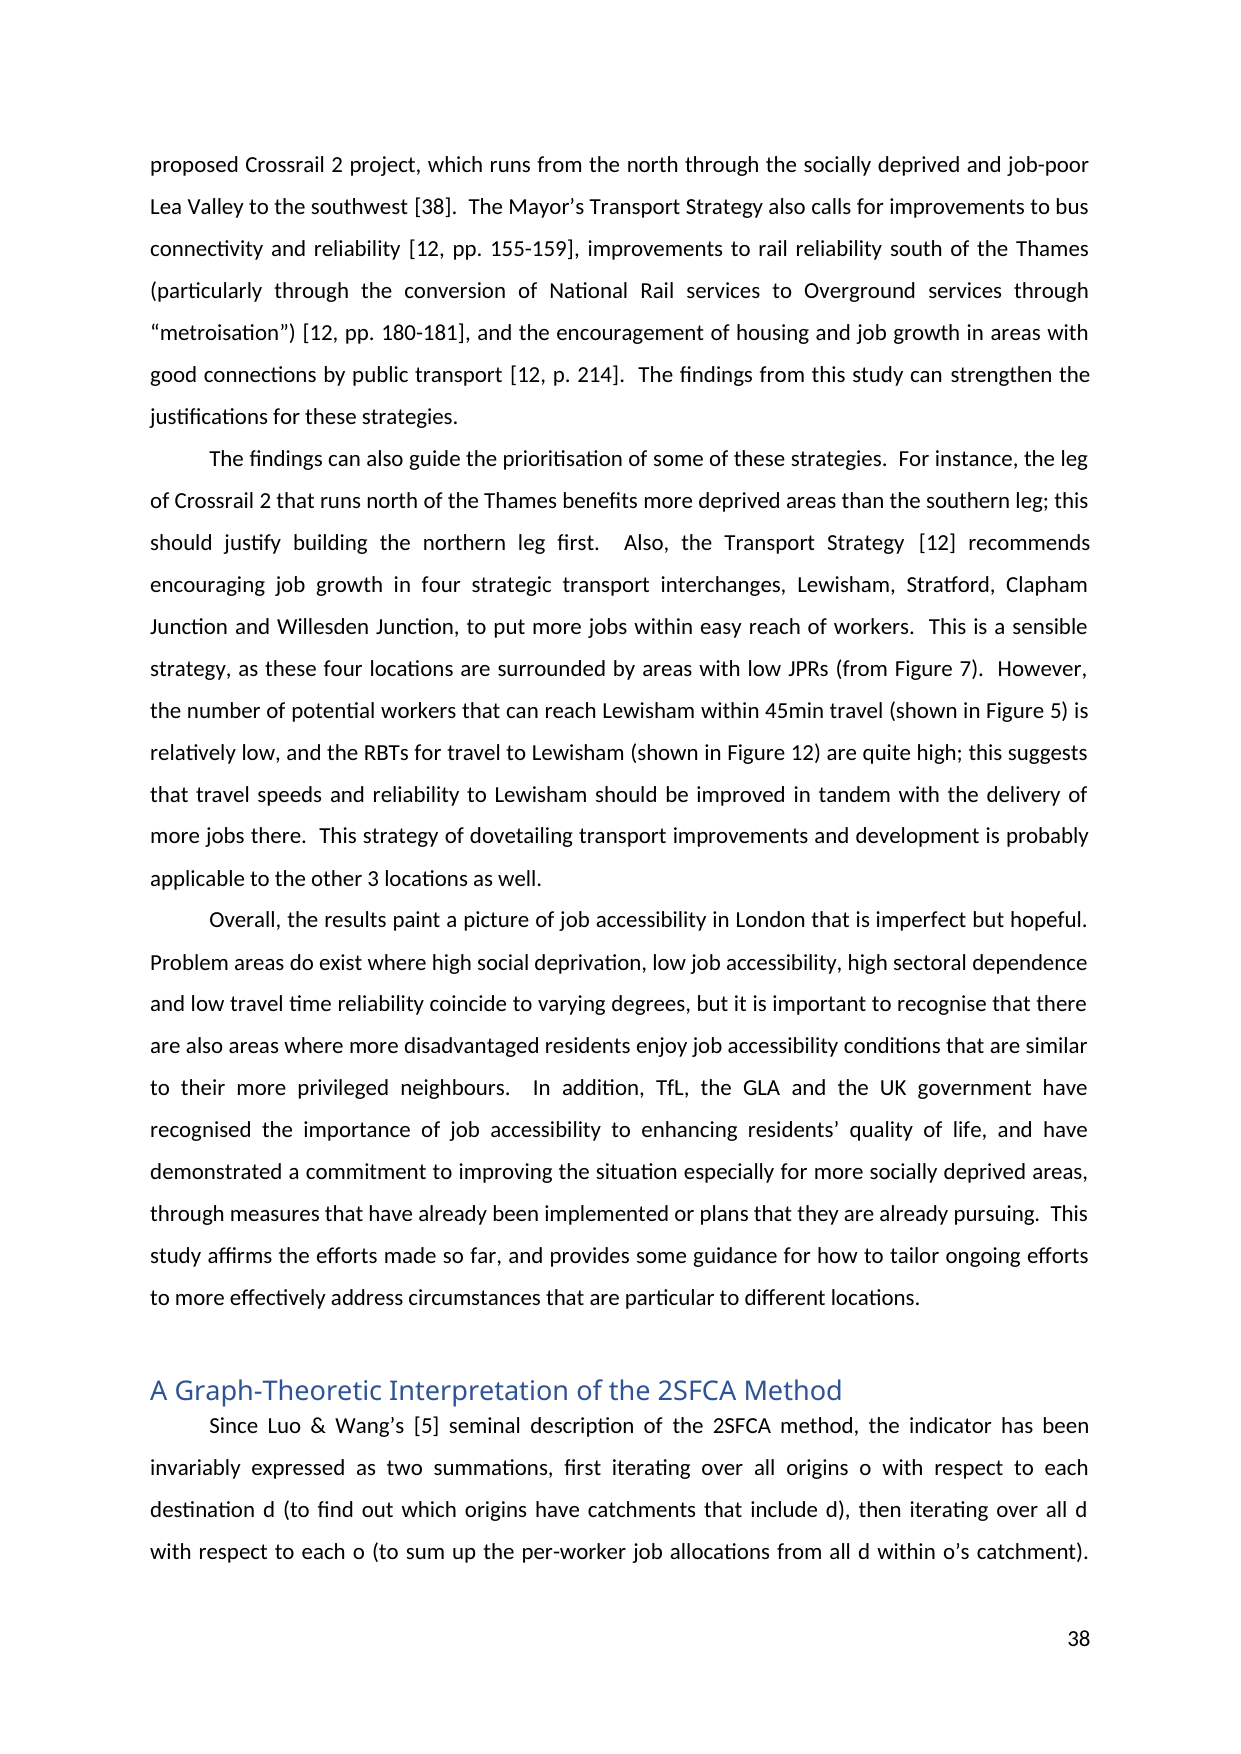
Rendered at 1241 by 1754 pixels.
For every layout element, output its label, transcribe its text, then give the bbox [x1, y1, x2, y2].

text Overall, the results paint a picture of job accessibility in London that is imperfect but hopeful. Problem areas do exist where high social deprivation, low job accessibility, high sectoral dependence and low travel time reliability coincide to varying degrees, but it is important to recognise that there are also areas where more disadvantaged residents enjoy job accessibility conditions that are similar to their more privileged neighbours. In addition, TfL, the GLA and the UK government have recognised the importance of job accessibility to enhancing residents’ quality of life, and have demonstrated a commitment to improving the situation especially for more socially deprived areas, through measures that have already been implemented or plans that they are already pursuing. This study affirms the efforts made so far, and provides some guidance for how to tailor ongoing efforts to more effectively address circumstances that are particular to different locations. [150, 906, 1090, 1311]
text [150, 1411, 1090, 1565]
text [150, 150, 1090, 430]
text The findings can also guide the prioritisation of some of these strategies. For instance, the leg of Crossrail 2 that runs north of the Thames benefits more deprived areas than the southern leg; this should justify building the northern leg first. Also, the Transport Strategy recommends encouraging job growth in four strategic transport interchanges, Lewisham, Stratford, Clapham Junction and Willesden Junction, to put more jobs within easy reach of workers. This is a sensible strategy, as these four locations are surrounded by areas with low JPRs (from Figure 7). However, the number of potential workers that can reach Lewisham within 45min travel (shown in Figure 5) is relatively low, and the RBTs for travel to Lewisham (shown in Figure 12) are quite high; this suggests that travel speeds and reliability to Lewisham should be improved in tandem with the delivery of more jobs there. This strategy of dovetailing transport improvements and development is probably applicable to the other 3 locations as well. [150, 444, 1090, 892]
subtitle A Graph-Theoretic Interpretation of the 2SFCA Method [150, 1372, 1090, 1408]
